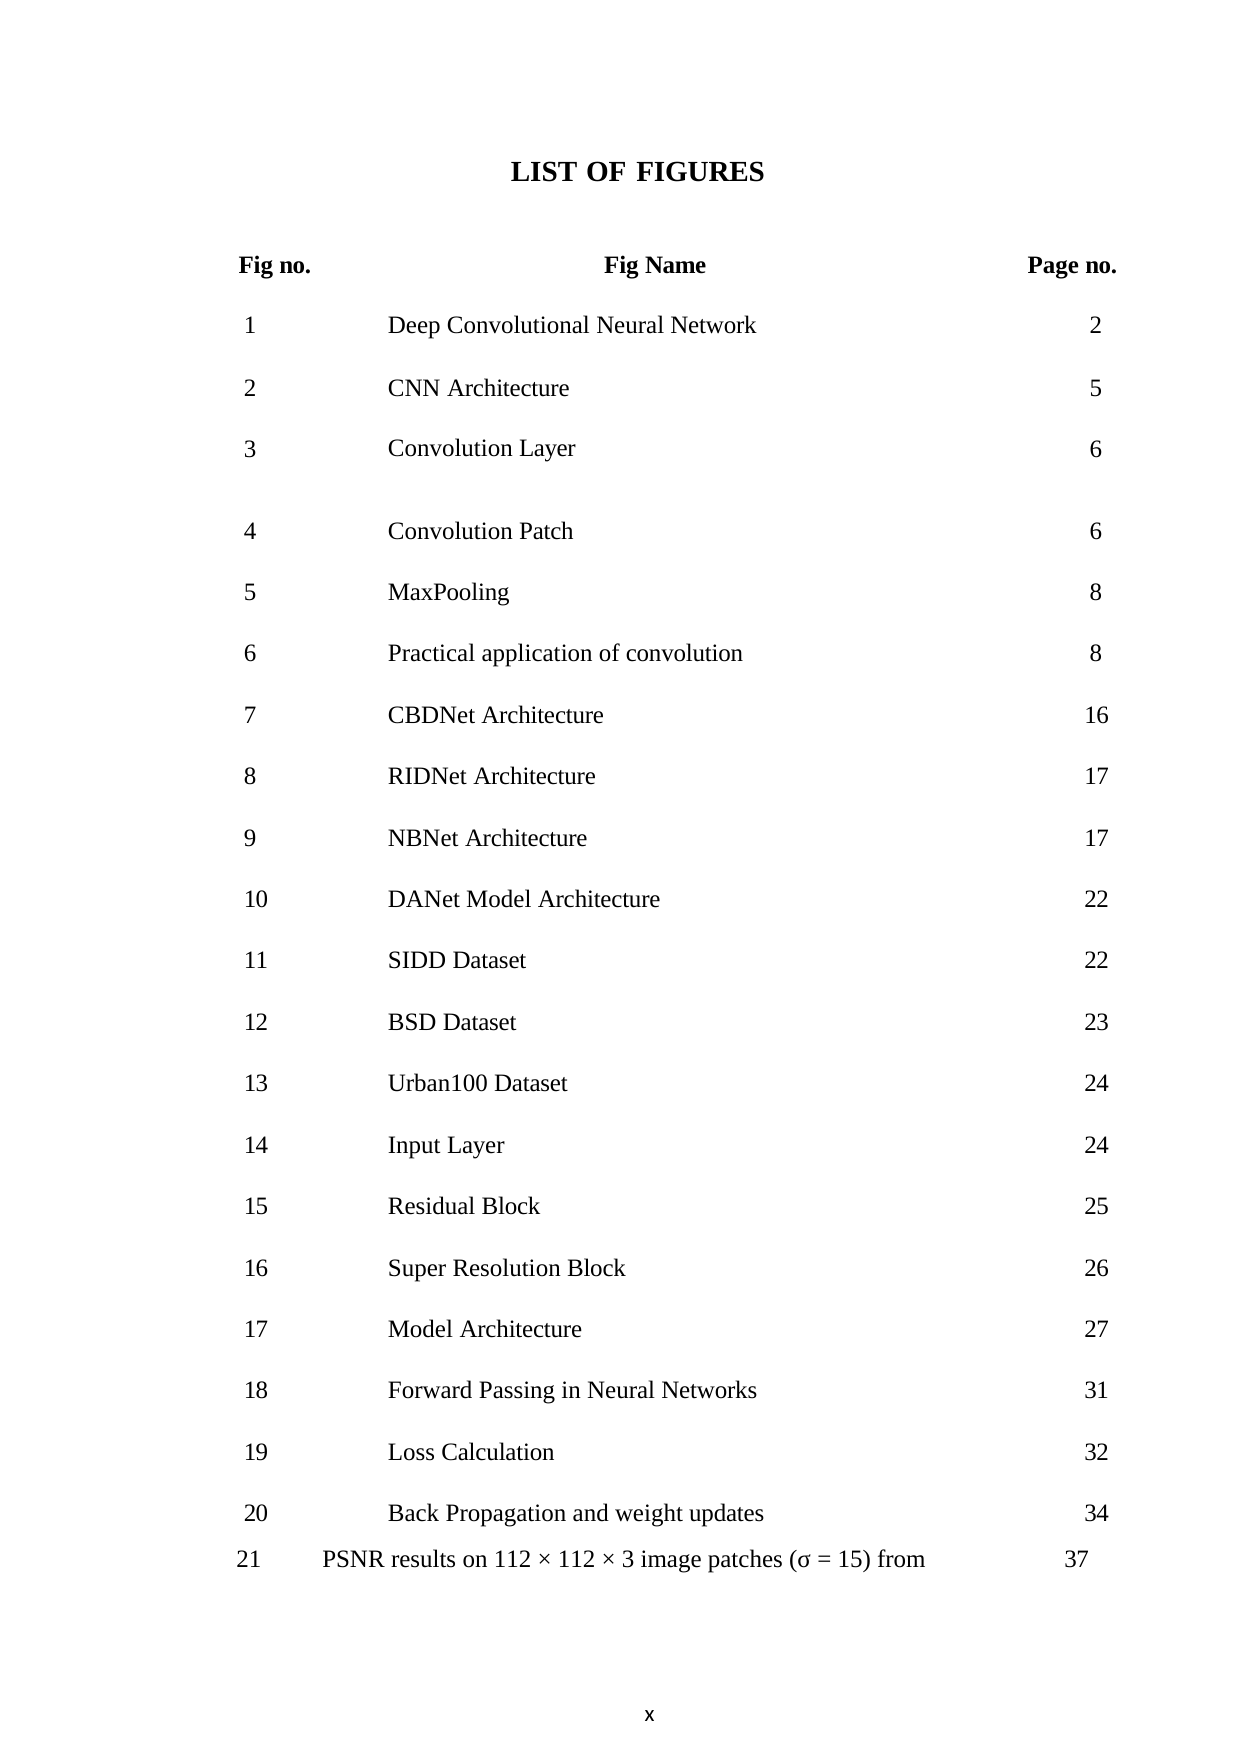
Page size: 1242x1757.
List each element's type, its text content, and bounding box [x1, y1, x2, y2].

table_cell 22 [1019, 868, 1122, 930]
table_cell 8 [1019, 623, 1122, 684]
table_header Fig no. [233, 251, 350, 295]
table_cell 7 [233, 684, 350, 745]
table_cell 24 [1019, 1114, 1122, 1176]
table_cell 9 [233, 807, 350, 868]
table_cell 6 [1019, 418, 1122, 490]
table_cell Urban100 Dataset [350, 1053, 1019, 1114]
table_cell 12 [233, 991, 350, 1053]
table_cell Residual Block [350, 1176, 1019, 1237]
table_cell Convolution Patch [350, 490, 1019, 562]
table_cell CBDNet Architecture [350, 684, 1019, 745]
table_cell 17 [233, 1298, 350, 1360]
table_cell Model Architecture [350, 1298, 1019, 1360]
table_cell Deep Convolutional Neural Network [350, 295, 1019, 356]
table_cell 13 [233, 1053, 350, 1114]
text LIST OF FIGURES [221, 154, 1054, 187]
table_cell 31 [1019, 1360, 1122, 1421]
table_cell Super Resolution Block [350, 1237, 1019, 1298]
table_cell 34 [1019, 1483, 1122, 1544]
table_header 21 [236, 1544, 283, 1608]
table_cell Input Layer [350, 1114, 1019, 1176]
table_cell 18 [233, 1360, 350, 1421]
table_cell 17 [1019, 807, 1122, 868]
table_cell 19 [233, 1421, 350, 1483]
table_cell 24 [1019, 1053, 1122, 1114]
table_cell 20 [233, 1483, 350, 1544]
table_cell 4 [233, 490, 350, 562]
table_cell Practical application of convolution [350, 623, 1019, 684]
table_cell RIDNet Architecture [350, 745, 1019, 807]
table_header 37 [1059, 1544, 1094, 1608]
table_cell 15 [233, 1176, 350, 1237]
table_cell 23 [1019, 991, 1122, 1053]
table_cell NBNet Architecture [350, 807, 1019, 868]
table_cell 2 [233, 356, 350, 418]
table_cell 17 [1019, 745, 1122, 807]
table_header Page no. [1019, 251, 1122, 295]
table_cell DANet Model Architecture [350, 868, 1019, 930]
table_cell 11 [233, 930, 350, 991]
table_cell 2 [1019, 295, 1122, 356]
table_cell 26 [1019, 1237, 1122, 1298]
table_header Fig Name [350, 251, 1019, 295]
table_cell Loss Calculation [350, 1421, 1019, 1483]
table_cell 6 [1019, 490, 1122, 562]
table_cell 32 [1019, 1421, 1122, 1483]
table_cell 22 [1019, 930, 1122, 991]
table_cell 16 [233, 1237, 350, 1298]
table_cell Forward Passing in Neural Networks [350, 1360, 1019, 1421]
table_cell 14 [233, 1114, 350, 1176]
table_cell CNN Architecture [350, 356, 1019, 418]
table_cell BSD Dataset [350, 991, 1019, 1053]
table_cell 25 [1019, 1176, 1122, 1237]
table_cell Back Propagation and weight updates [350, 1483, 1019, 1544]
table_cell 3 [233, 418, 350, 490]
table_cell SIDD Dataset [350, 930, 1019, 991]
table_cell MaxPooling [350, 562, 1019, 623]
table_cell 1 [233, 295, 350, 356]
table_cell 8 [233, 745, 350, 807]
table_cell 6 [233, 623, 350, 684]
table_cell 16 [1019, 684, 1122, 745]
table_cell 27 [1019, 1298, 1122, 1360]
table_cell 10 [233, 868, 350, 930]
table_cell Convolution Layer [350, 418, 1019, 490]
table_cell 8 [1019, 562, 1122, 623]
table_cell 5 [1019, 356, 1122, 418]
table_cell 5 [233, 562, 350, 623]
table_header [283, 1544, 1059, 1608]
